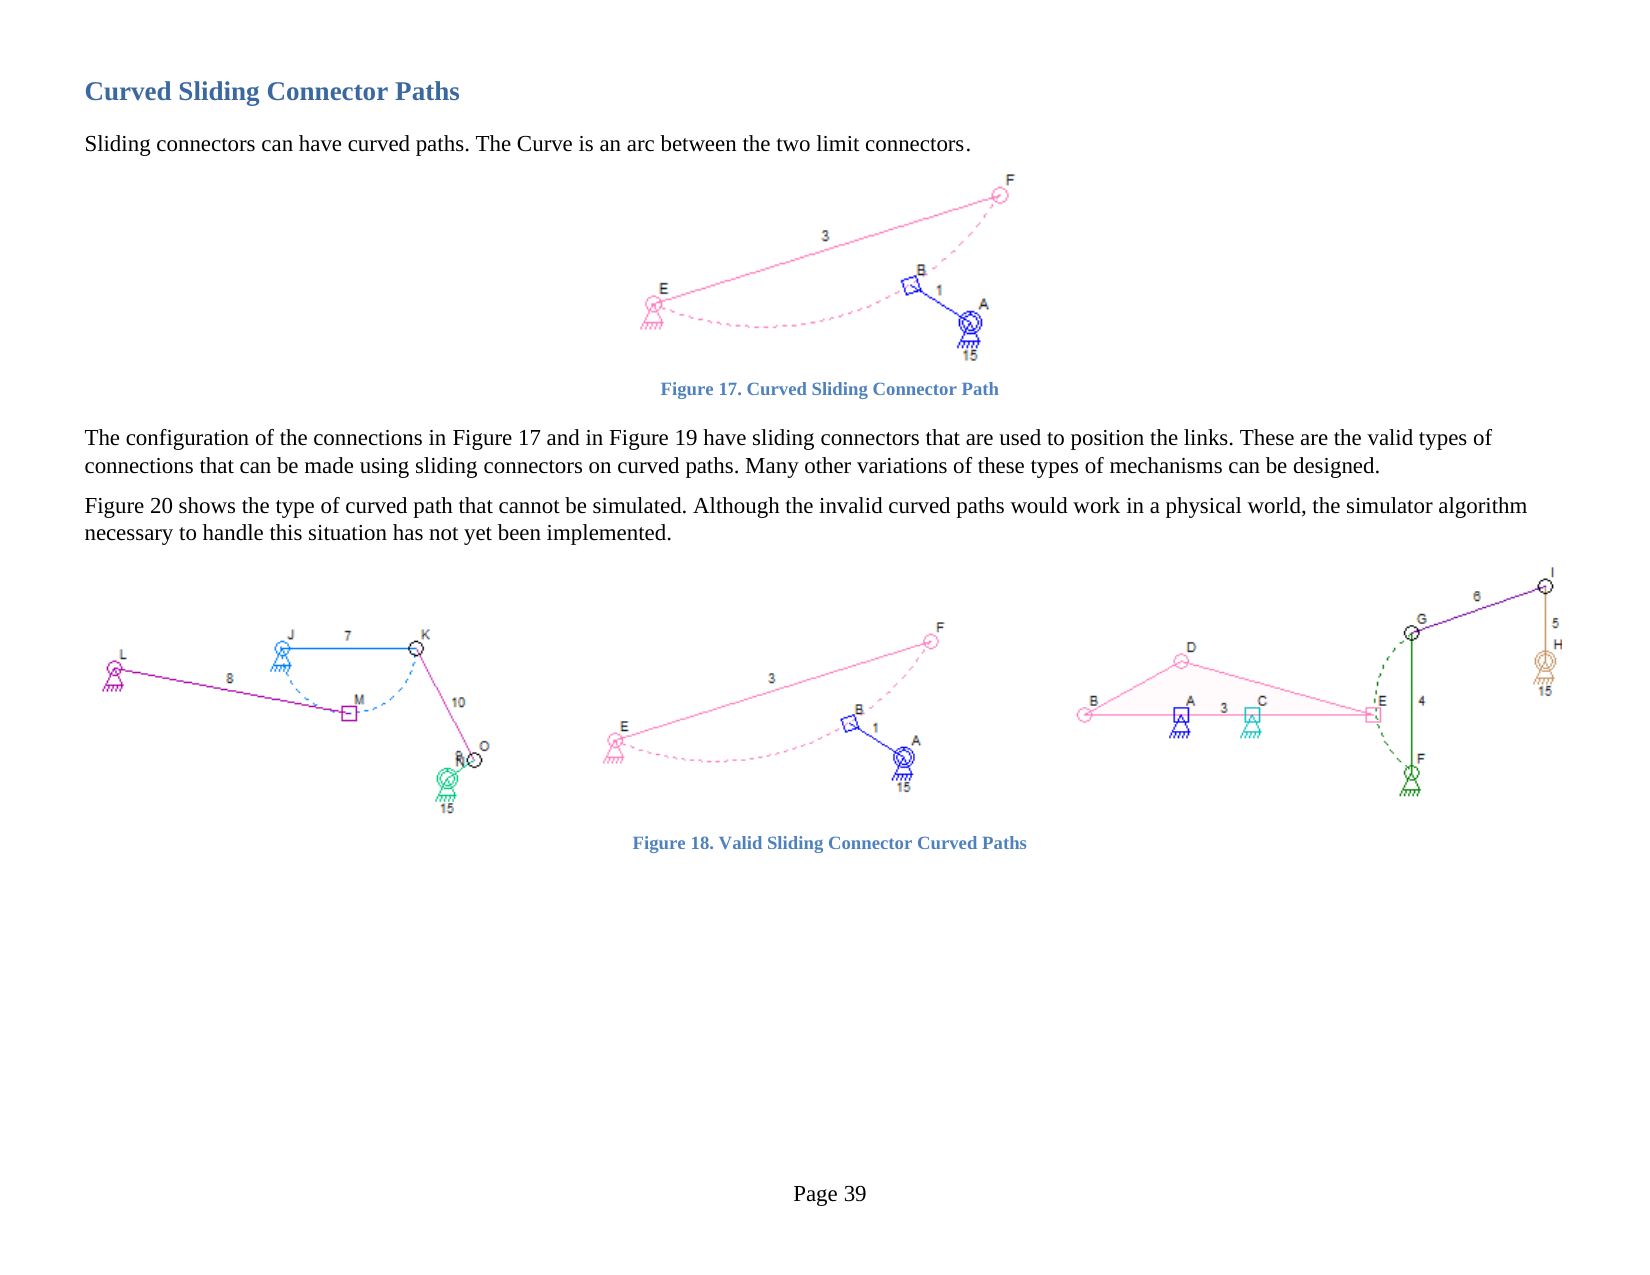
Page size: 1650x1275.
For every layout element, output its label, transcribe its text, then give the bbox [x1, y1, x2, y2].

text The configuration of the connections in Figure 17 and in Figure 19 have sliding connectors that are used to position the links. These are the valid types of connections that can be made using sliding connectors on curved paths. Many other variations of these types of mechanisms can be designed. [84, 424, 1575, 478]
picture [636, 170, 1023, 364]
text Figure 20 shows the type of curved path that cannot be simulated. Although the invalid curved paths would work in a physical world, the simulator algorithm necessary to handle this situation has not yet been implemented. [84, 492, 1575, 546]
text Sliding connectors can have curved paths. The Curve is an arc between the two limit connectors. [84, 130, 1575, 156]
subtitle Curved Sliding Connector Paths [84, 75, 1575, 106]
text Figure 17. Curved Sliding Connector Path [84, 378, 1575, 399]
text Figure 18. Valid Sliding Connector Curved Paths [84, 832, 1575, 854]
picture [97, 559, 1562, 819]
